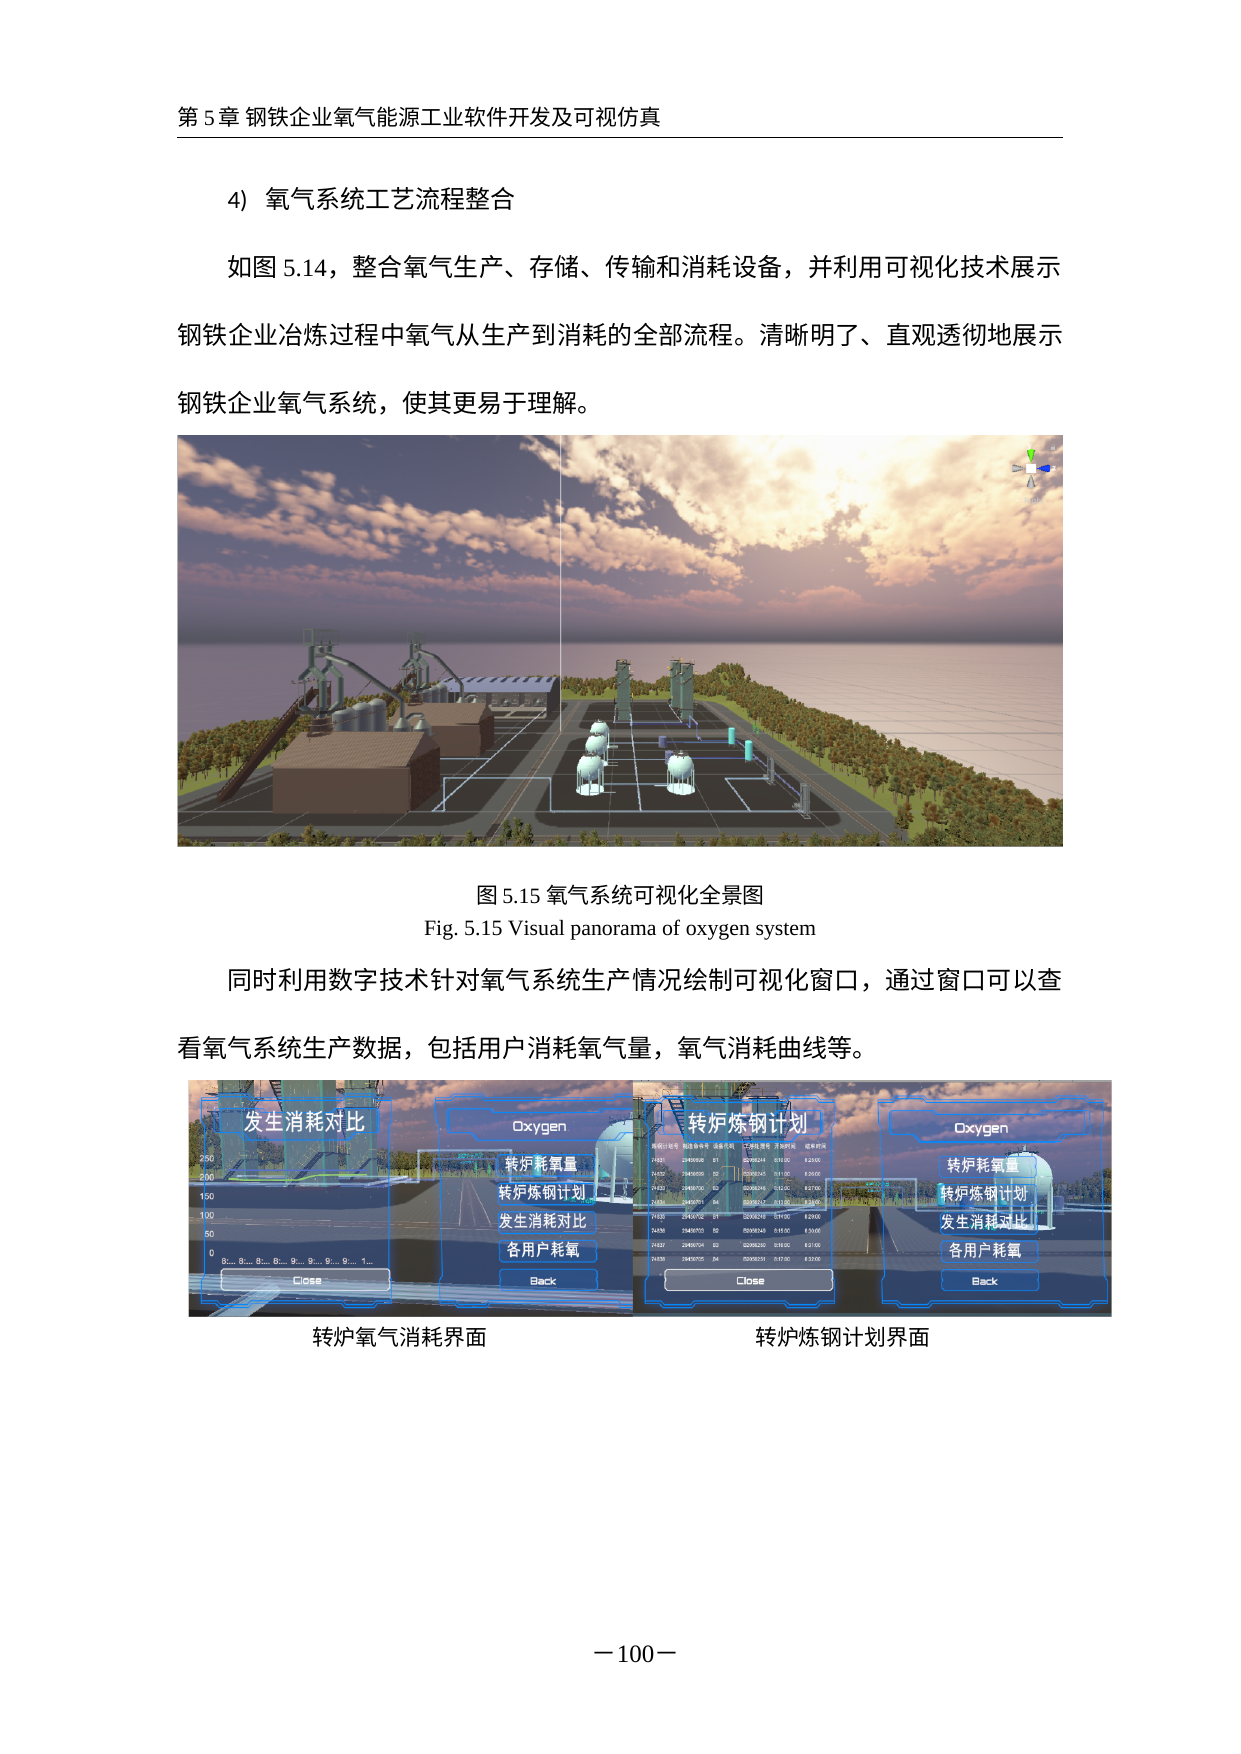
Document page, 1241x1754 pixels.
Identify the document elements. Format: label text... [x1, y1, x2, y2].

picture [177, 435, 1063, 847]
text 图5.15 氧气系统可视化全景图 [177, 877, 1063, 911]
table_header [177, 1081, 622, 1318]
table_cell 转炉炼钢计划界面 [622, 1319, 1063, 1352]
text 如图5.14，整合氧气生产、存储、传输和消耗设备，并利用可视化技术展示钢铁企业冶炼过程中氧气从生产到消耗的全部流程。清晰明了、直观透彻地展示钢铁企业氧气系统，使其更易于理解。 [177, 232, 1063, 435]
list 氧气系统工艺流程整合 [227, 164, 1063, 232]
text 同时利用数字技术针对氧气系统生产情况绘制可视化窗口，通过窗口可以查看氧气系统生产数据，包括用户消耗氧气量，氧气消耗曲线等。 [177, 945, 1063, 1081]
table_cell 转炉氧气消耗界面 [177, 1319, 622, 1352]
picture [188, 1080, 1112, 1317]
text Fig. 5.15 Visual panorama of oxygen system [177, 911, 1063, 945]
